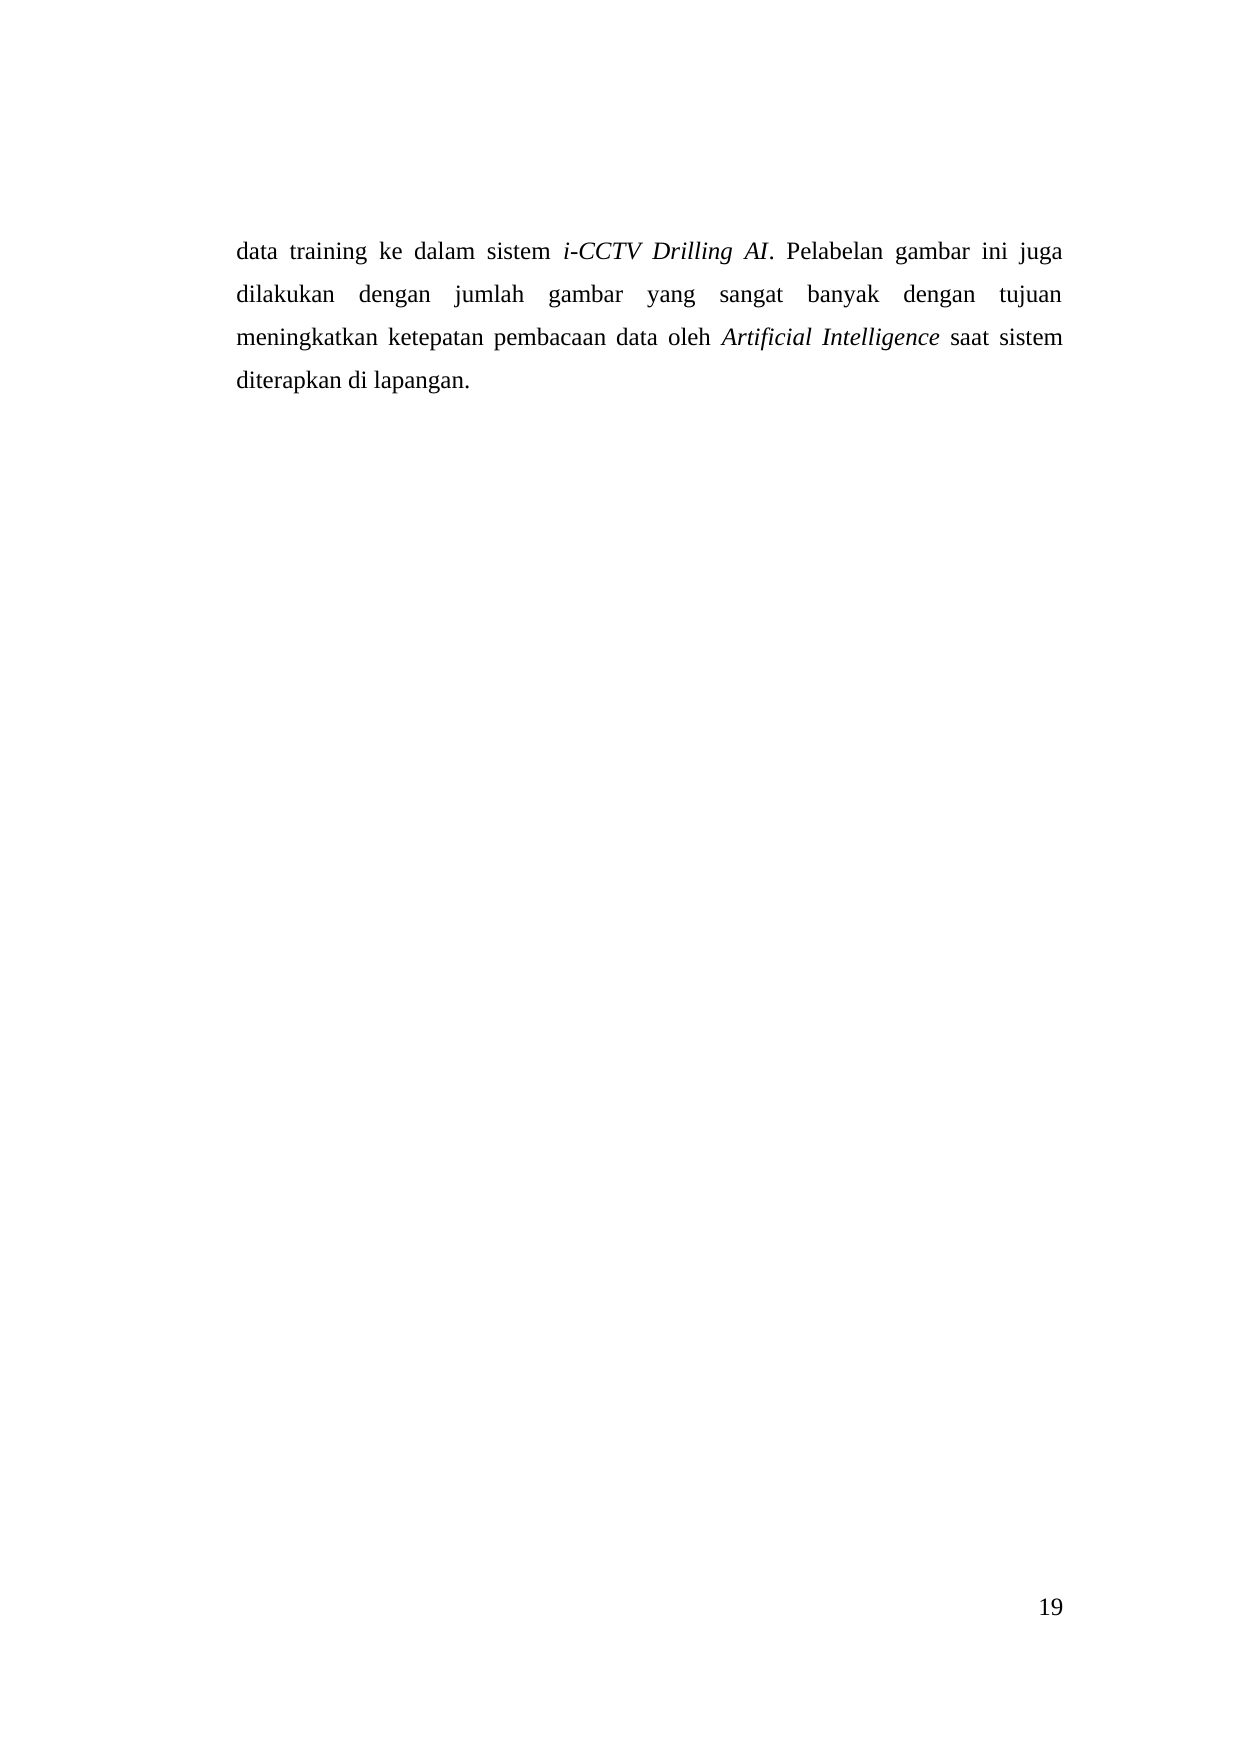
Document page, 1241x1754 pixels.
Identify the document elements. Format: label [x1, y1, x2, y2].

text [236, 236, 1063, 394]
